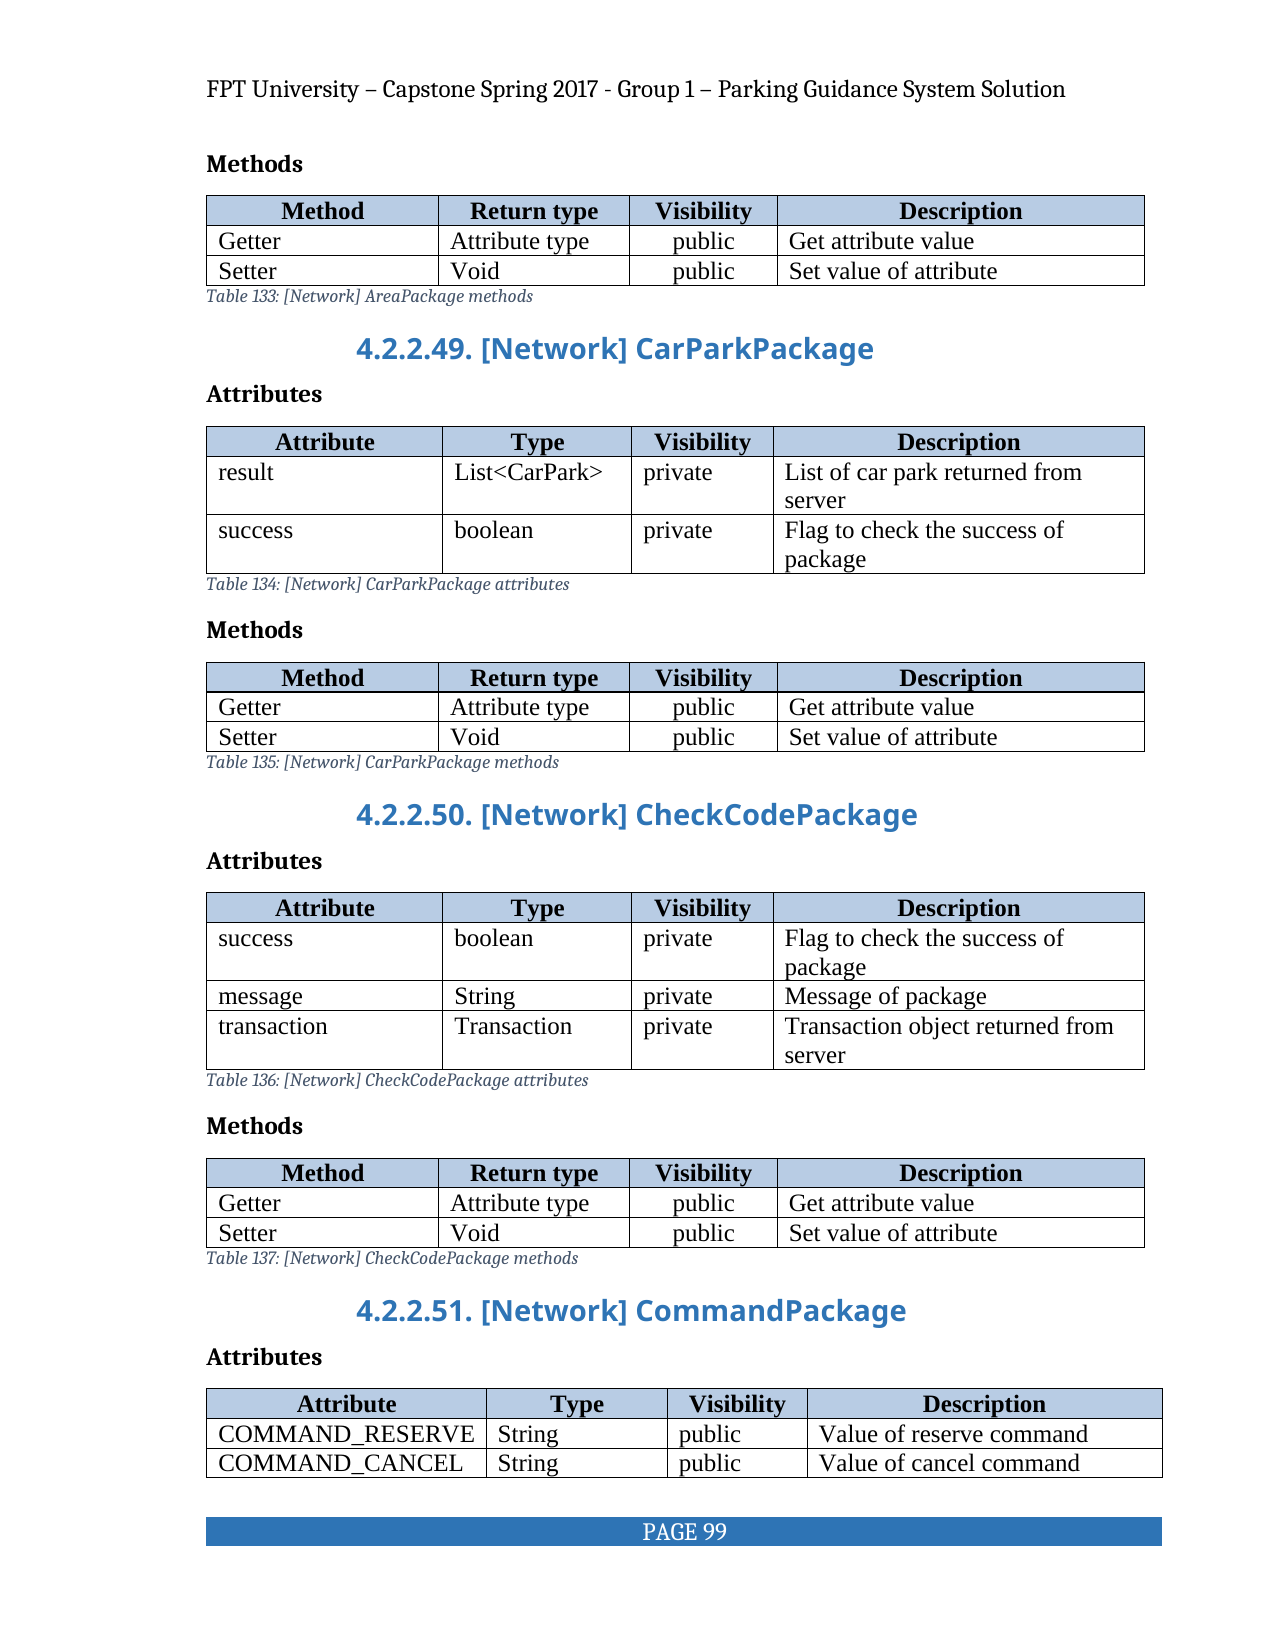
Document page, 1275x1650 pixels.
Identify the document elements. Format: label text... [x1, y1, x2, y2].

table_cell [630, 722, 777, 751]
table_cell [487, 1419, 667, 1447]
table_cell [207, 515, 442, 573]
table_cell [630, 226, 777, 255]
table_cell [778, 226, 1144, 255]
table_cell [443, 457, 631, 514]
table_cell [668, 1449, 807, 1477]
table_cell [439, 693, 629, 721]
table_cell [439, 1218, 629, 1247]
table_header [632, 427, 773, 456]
text Methods [206, 150, 1162, 179]
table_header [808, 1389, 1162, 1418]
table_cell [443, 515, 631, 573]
text Table 137: [Network] CheckCodePackage methods [206, 1248, 1162, 1269]
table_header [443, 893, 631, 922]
text Methods [206, 616, 1162, 645]
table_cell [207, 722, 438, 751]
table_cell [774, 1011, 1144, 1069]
text Attributes [206, 380, 1162, 409]
subtitle [Network] CarParkPackage [206, 328, 1162, 368]
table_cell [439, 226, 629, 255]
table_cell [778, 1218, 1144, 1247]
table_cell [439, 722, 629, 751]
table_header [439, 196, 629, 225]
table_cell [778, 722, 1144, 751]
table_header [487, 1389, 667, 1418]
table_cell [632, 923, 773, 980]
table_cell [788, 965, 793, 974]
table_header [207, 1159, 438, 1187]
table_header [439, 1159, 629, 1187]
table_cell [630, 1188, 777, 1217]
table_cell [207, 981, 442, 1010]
text Attributes [206, 847, 1162, 875]
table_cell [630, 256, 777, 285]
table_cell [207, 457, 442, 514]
text Table 133: [Network] AreaPackage methods [206, 286, 1162, 307]
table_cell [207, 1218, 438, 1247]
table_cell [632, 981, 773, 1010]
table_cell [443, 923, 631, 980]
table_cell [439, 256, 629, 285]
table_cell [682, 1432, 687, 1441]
text Table 136: [Network] CheckCodePackage attributes [206, 1070, 1162, 1091]
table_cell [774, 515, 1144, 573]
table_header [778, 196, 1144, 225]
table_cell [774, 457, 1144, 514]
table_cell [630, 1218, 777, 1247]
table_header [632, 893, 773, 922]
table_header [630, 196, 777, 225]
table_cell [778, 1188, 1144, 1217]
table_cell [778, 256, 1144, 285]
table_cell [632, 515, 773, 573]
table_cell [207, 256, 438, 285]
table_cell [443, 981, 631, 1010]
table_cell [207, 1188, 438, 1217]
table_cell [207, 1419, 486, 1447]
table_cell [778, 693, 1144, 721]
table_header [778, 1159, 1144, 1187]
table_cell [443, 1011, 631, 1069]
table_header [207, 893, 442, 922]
text Table 135: [Network] CarParkPackage methods [206, 752, 1162, 773]
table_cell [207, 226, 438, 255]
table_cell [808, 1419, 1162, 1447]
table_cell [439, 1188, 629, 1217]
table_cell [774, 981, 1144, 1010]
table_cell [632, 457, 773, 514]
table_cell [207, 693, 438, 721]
text Methods [206, 1112, 1162, 1141]
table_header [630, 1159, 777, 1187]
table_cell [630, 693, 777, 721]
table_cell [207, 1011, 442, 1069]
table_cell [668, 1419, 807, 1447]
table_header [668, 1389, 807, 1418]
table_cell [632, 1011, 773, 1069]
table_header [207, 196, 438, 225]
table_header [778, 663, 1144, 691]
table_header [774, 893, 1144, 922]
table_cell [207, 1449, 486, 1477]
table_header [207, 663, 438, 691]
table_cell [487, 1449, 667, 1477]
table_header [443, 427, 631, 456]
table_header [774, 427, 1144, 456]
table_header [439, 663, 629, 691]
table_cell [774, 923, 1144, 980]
subtitle [Network] CheckCodePackage [206, 794, 1162, 834]
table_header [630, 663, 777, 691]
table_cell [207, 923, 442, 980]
text Attributes [206, 1342, 1162, 1371]
subtitle [Network] CommandPackage [206, 1290, 1162, 1330]
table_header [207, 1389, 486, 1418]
text Table 134: [Network] CarParkPackage attributes [206, 574, 1162, 595]
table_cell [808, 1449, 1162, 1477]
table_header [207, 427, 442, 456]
